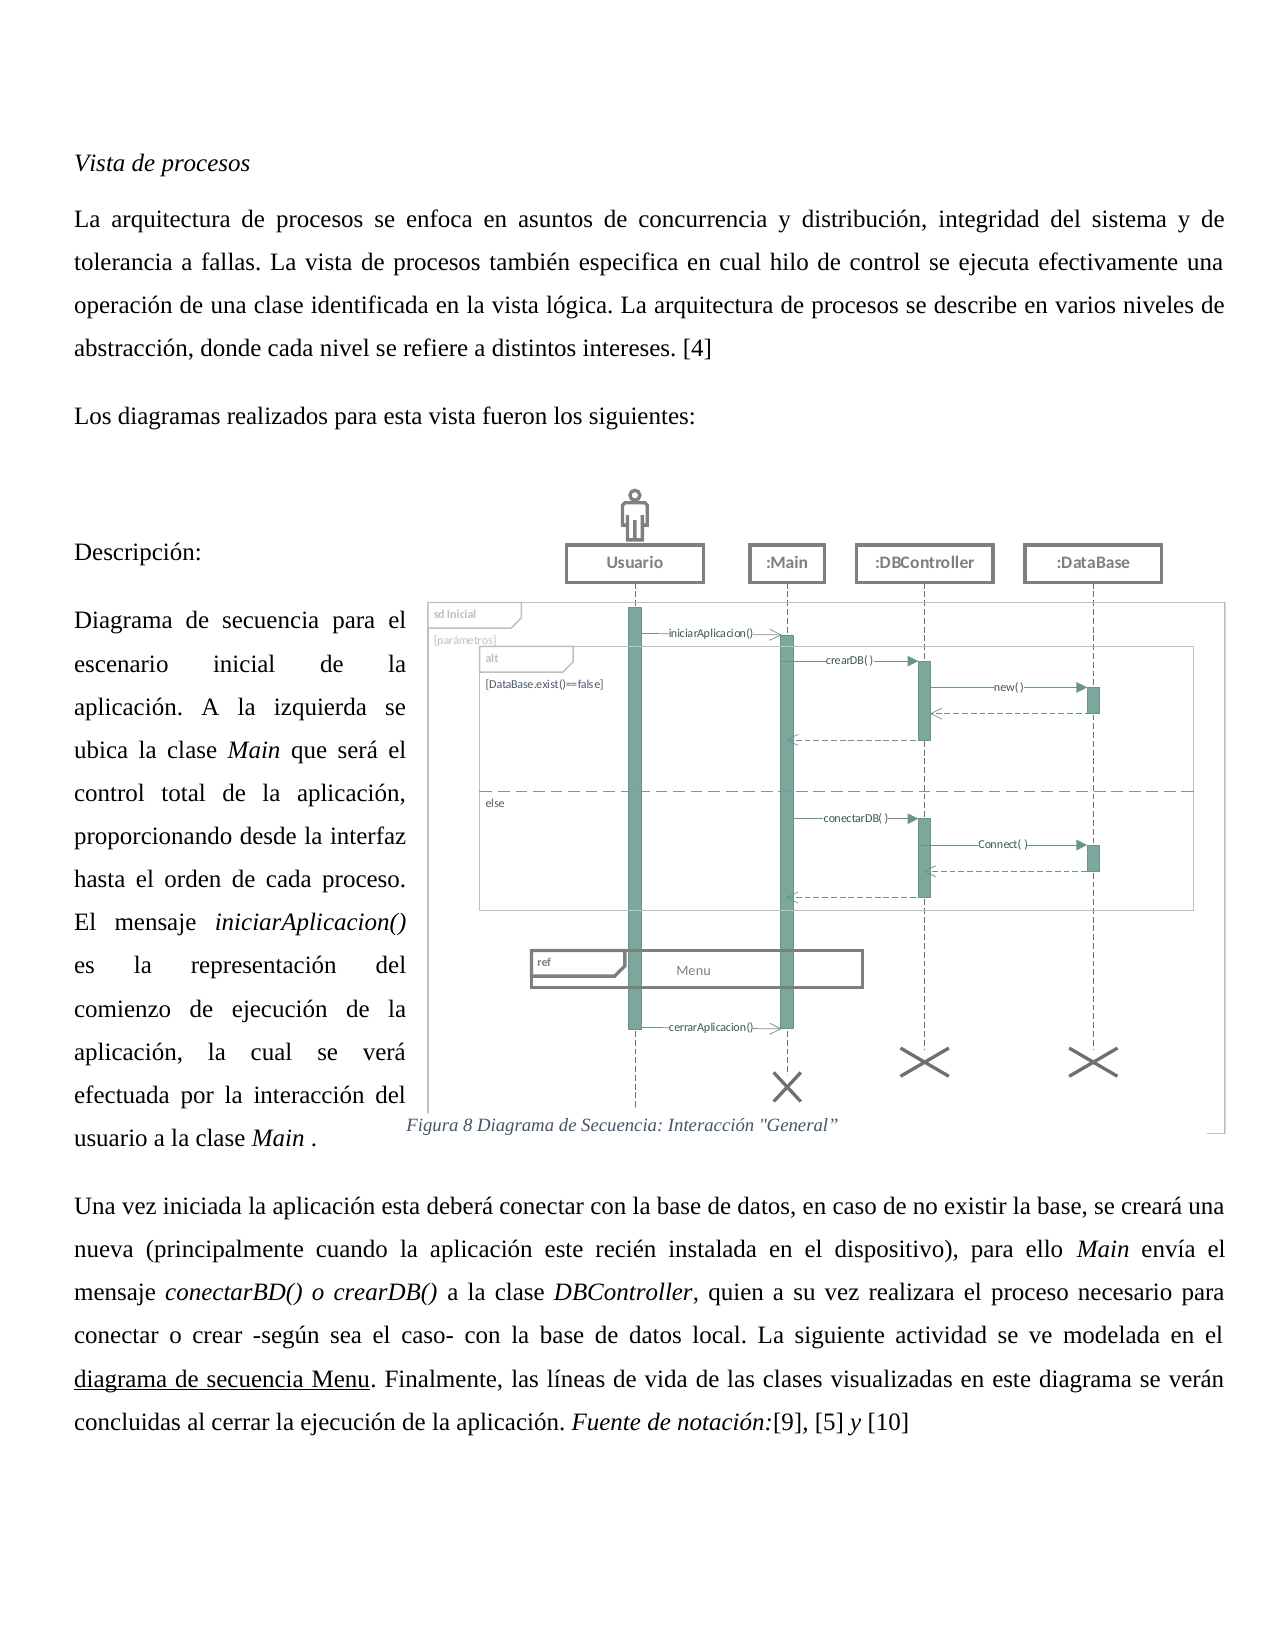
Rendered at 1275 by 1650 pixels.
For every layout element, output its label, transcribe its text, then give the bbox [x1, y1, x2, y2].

text Una vez iniciada la aplicación esta deberá conectar con la base de datos, en caso de no existir la base, se creará una nueva (principalmente cuando la aplicación este recién instalada en el dispositivo), para ello Main envía el mensaje conectarBD() o crearDB() a la clase DBController, quien a su vez realizara el proceso necesario para conectar o crear -según sea el caso- con la base de datos local. La siguiente actividad se ve modelada en el diagrama de secuencia Menu. Finalmente, las líneas de vida de las clases visualizadas en este diagrama se verán concluidas al cerrar la ejecución de la aplicación. Fuente de notación:[9], [5] y [10] [74, 1191, 1226, 1436]
text Diagrama de secuencia para el escenario inicial de la aplicación. A la izquierda se ubica la clase Main que será el control total de la aplicación, proporcionando desde la interfaz hasta el orden de cada proceso. El mensaje iniciarAplicacion() es la representación del comienzo de ejecución de la aplicación, la cual se verá efectuada por la interacción del usuario a la clase Main . [74, 606, 1226, 1152]
text La arquitectura de procesos se enfoca en asuntos de concurrencia y distribución, integridad del sistema y de tolerancia a fallas. La vista de procesos también especifica en cual hilo de control se ejecuta efectivamente una operación de una clase identificada en la vista lógica. La arquitectura de procesos se describe en varios niveles de abstracción, donde cada nivel se refiere a distintos intereses. [4] [74, 204, 1226, 362]
text Los diagramas realizados para esta vista fueron los siguientes: [74, 401, 1226, 430]
text Descripción: [74, 537, 1205, 566]
subtitle Vista de procesos [74, 148, 1226, 176]
